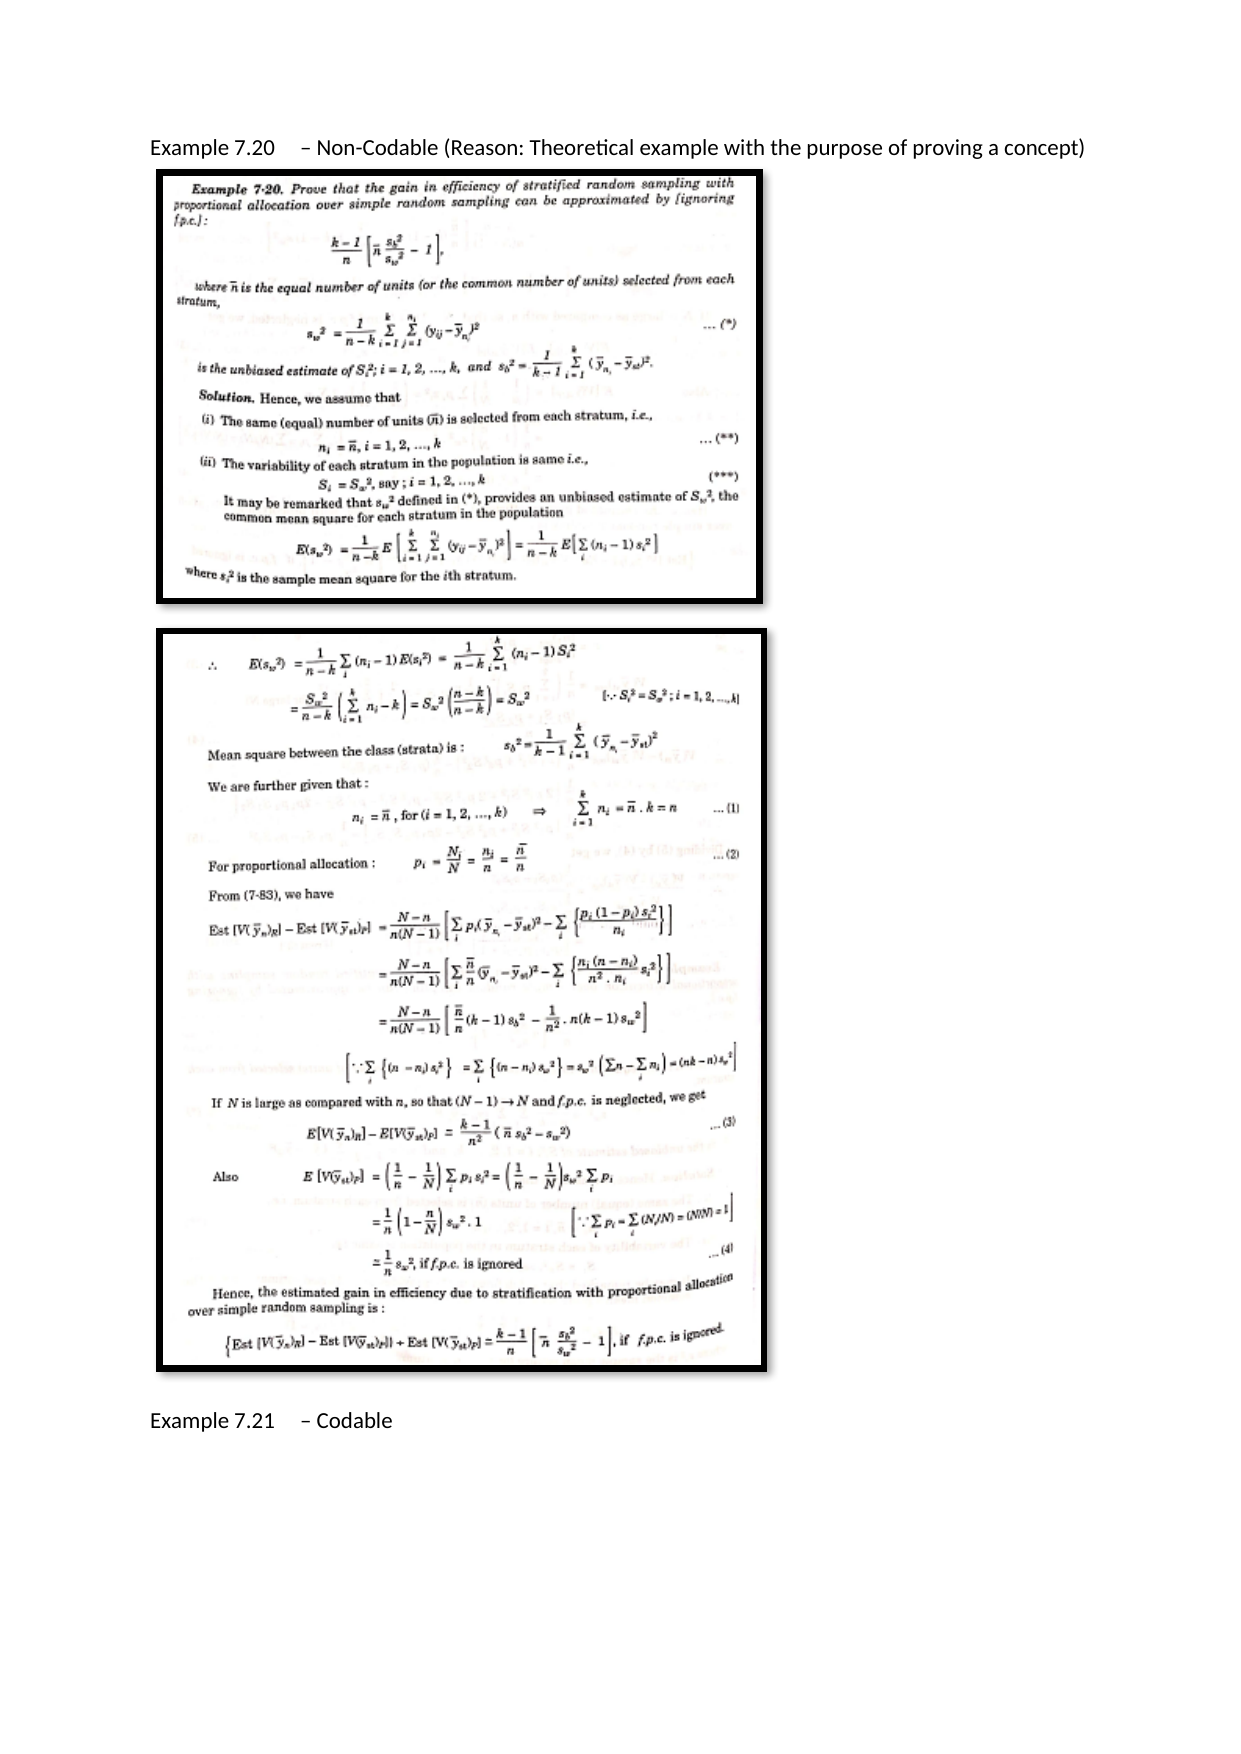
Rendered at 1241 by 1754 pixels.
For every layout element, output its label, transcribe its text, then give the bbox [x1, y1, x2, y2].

text Example 7.21 – Codable [150, 1406, 1090, 1434]
picture [163, 176, 756, 598]
picture [163, 634, 761, 1365]
